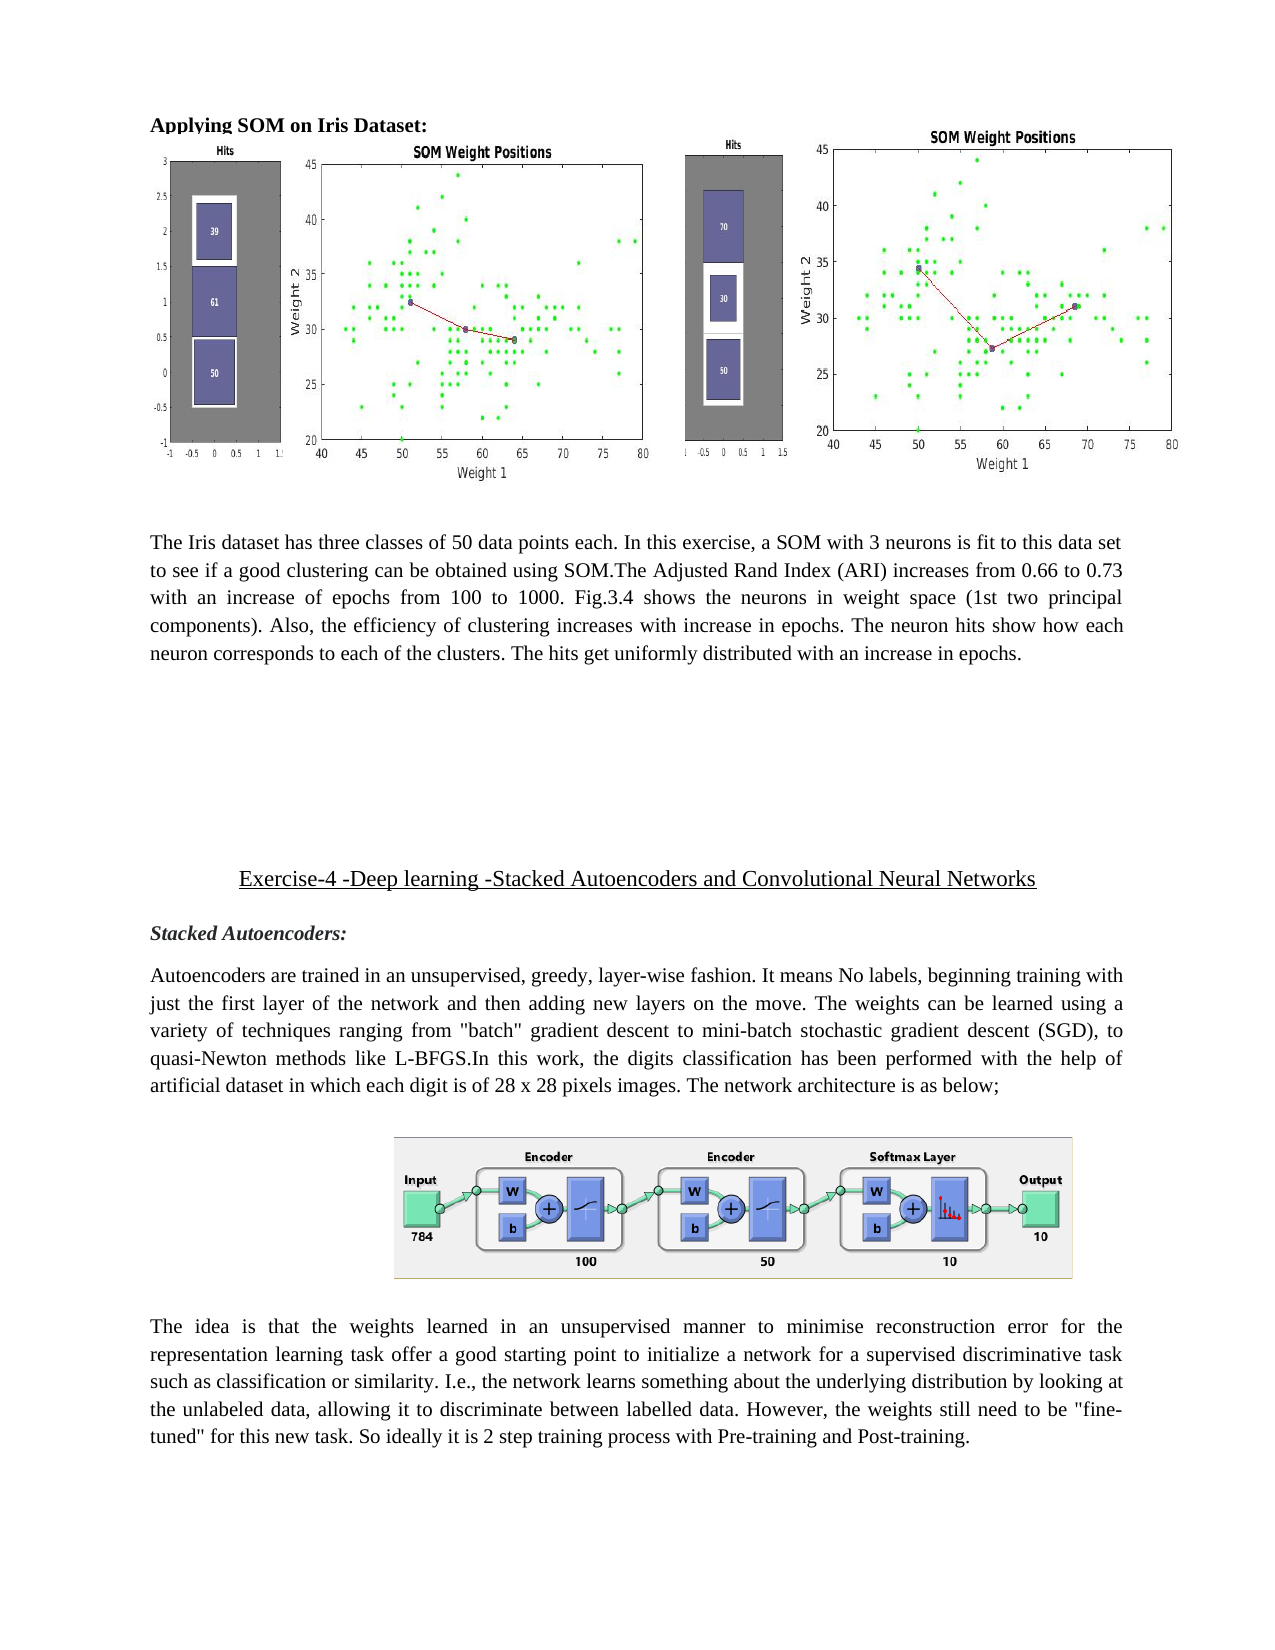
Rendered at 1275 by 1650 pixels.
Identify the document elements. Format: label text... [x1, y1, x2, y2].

text Stacked Autoencoders: [150, 920, 1125, 944]
text The idea is that the weights learned in an unsupervised manner to minimise reconstruction error for the representation learning task offer a good starting point to initialize a network for a supervised discriminative task such as classification or similarity. I.e., the network learns something about the underlying distribution by looking at the unlabeled data, allowing it to discriminate between labelled data. However, the weights still need to be "fine-tuned" for this new task. So ideally it is 2 step training process with Pre-training and Post-training. [150, 1314, 1125, 1448]
text Exercise-4 -Deep learning -Stacked Autoencoders and Convolutional Neural Networks [150, 865, 1125, 892]
picture [150, 134, 652, 497]
text Autoencoders are trained in an unsupervised, greedy, layer-wise fashion. It means No labels, beginning training with just the first layer of the network and then adding new layers on the move. The weights can be learned using a variety of techniques ranging from "batch" gradient descent to mini-batch stochastic gradient descent (SGD), to quasi-Newton methods like L-BFGS.In this work, the digits classification has been performed with the help of artificial dataset in which each digit is of 28 x 28 pixels images. The network architecture is as below; [150, 963, 1125, 1097]
picture [394, 1137, 1073, 1279]
text Applying SOM on Iris Dataset: [150, 112, 1125, 137]
picture [685, 118, 1181, 480]
text The Iris dataset has three classes of 50 data points each. In this exercise, a SOM with 3 neurons is fit to this data set to see if a good clustering can be obtained using SOM.The Adjusted Rand Index (ARI) increases from 0.66 to 0.73 with an increase of epochs from 100 to 1000. Fig.3.4 shows the neurons in weight space (1st two principal components). Also, the efficiency of clustering increases with increase in epochs. The neuron hits show how each neuron corresponds to each of the clusters. The hits get uniformly distributed with an increase in epochs. [150, 530, 1125, 664]
